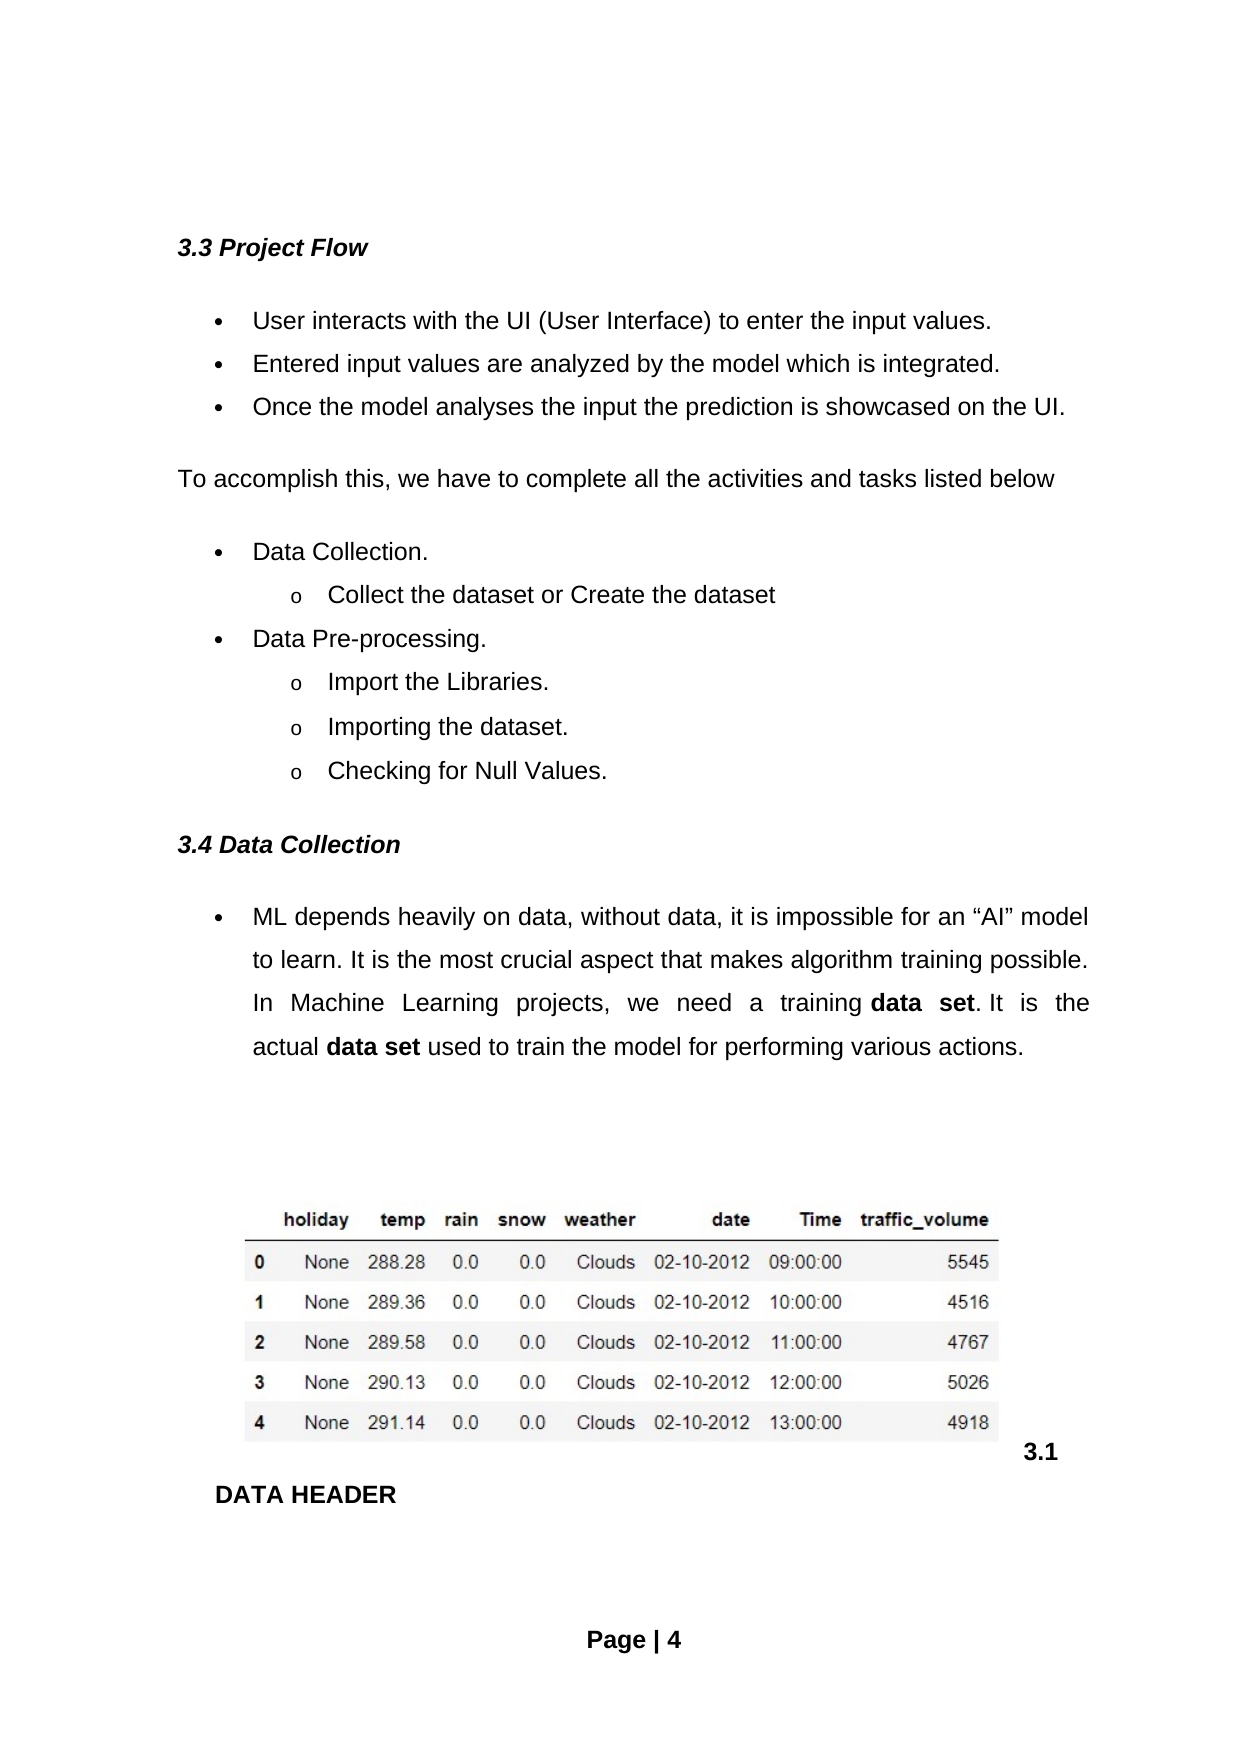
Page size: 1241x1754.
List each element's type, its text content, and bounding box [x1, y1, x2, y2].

list Once the model analyses the input the prediction is showcased on the UI. [215, 392, 1090, 421]
text To accomplish this, we have to complete all the activities and tasks listed below [177, 464, 1090, 493]
list Import the Libraries. [290, 667, 1090, 697]
text 3.3 Project Flow [177, 233, 1090, 262]
list Importing the dataset. [290, 712, 1090, 741]
list Data Pre-processing. [215, 624, 1090, 653]
list User interacts with the UI (User Interface) to enter the input values. [215, 306, 1090, 334]
list Checking for Null Values. [290, 756, 1090, 786]
text 3.1 DATA HEADER [215, 1437, 1090, 1508]
list Data Collection. [215, 537, 1090, 565]
picture [240, 1201, 1005, 1448]
list Entered input values are analyzed by the model which is integrated. [215, 349, 1090, 378]
text 3.4 Data Collection [177, 830, 1090, 859]
list ML depends heavily on data, without data, it is impossible for an “AI” model to learn. It is the most crucial aspect that makes algorithm training possible. In Machine Learning projects, we need a training data set. It is the actual data set used to train the model for performing various actions. [215, 902, 1090, 1060]
list Collect the dataset or Create the dataset [290, 580, 1090, 609]
